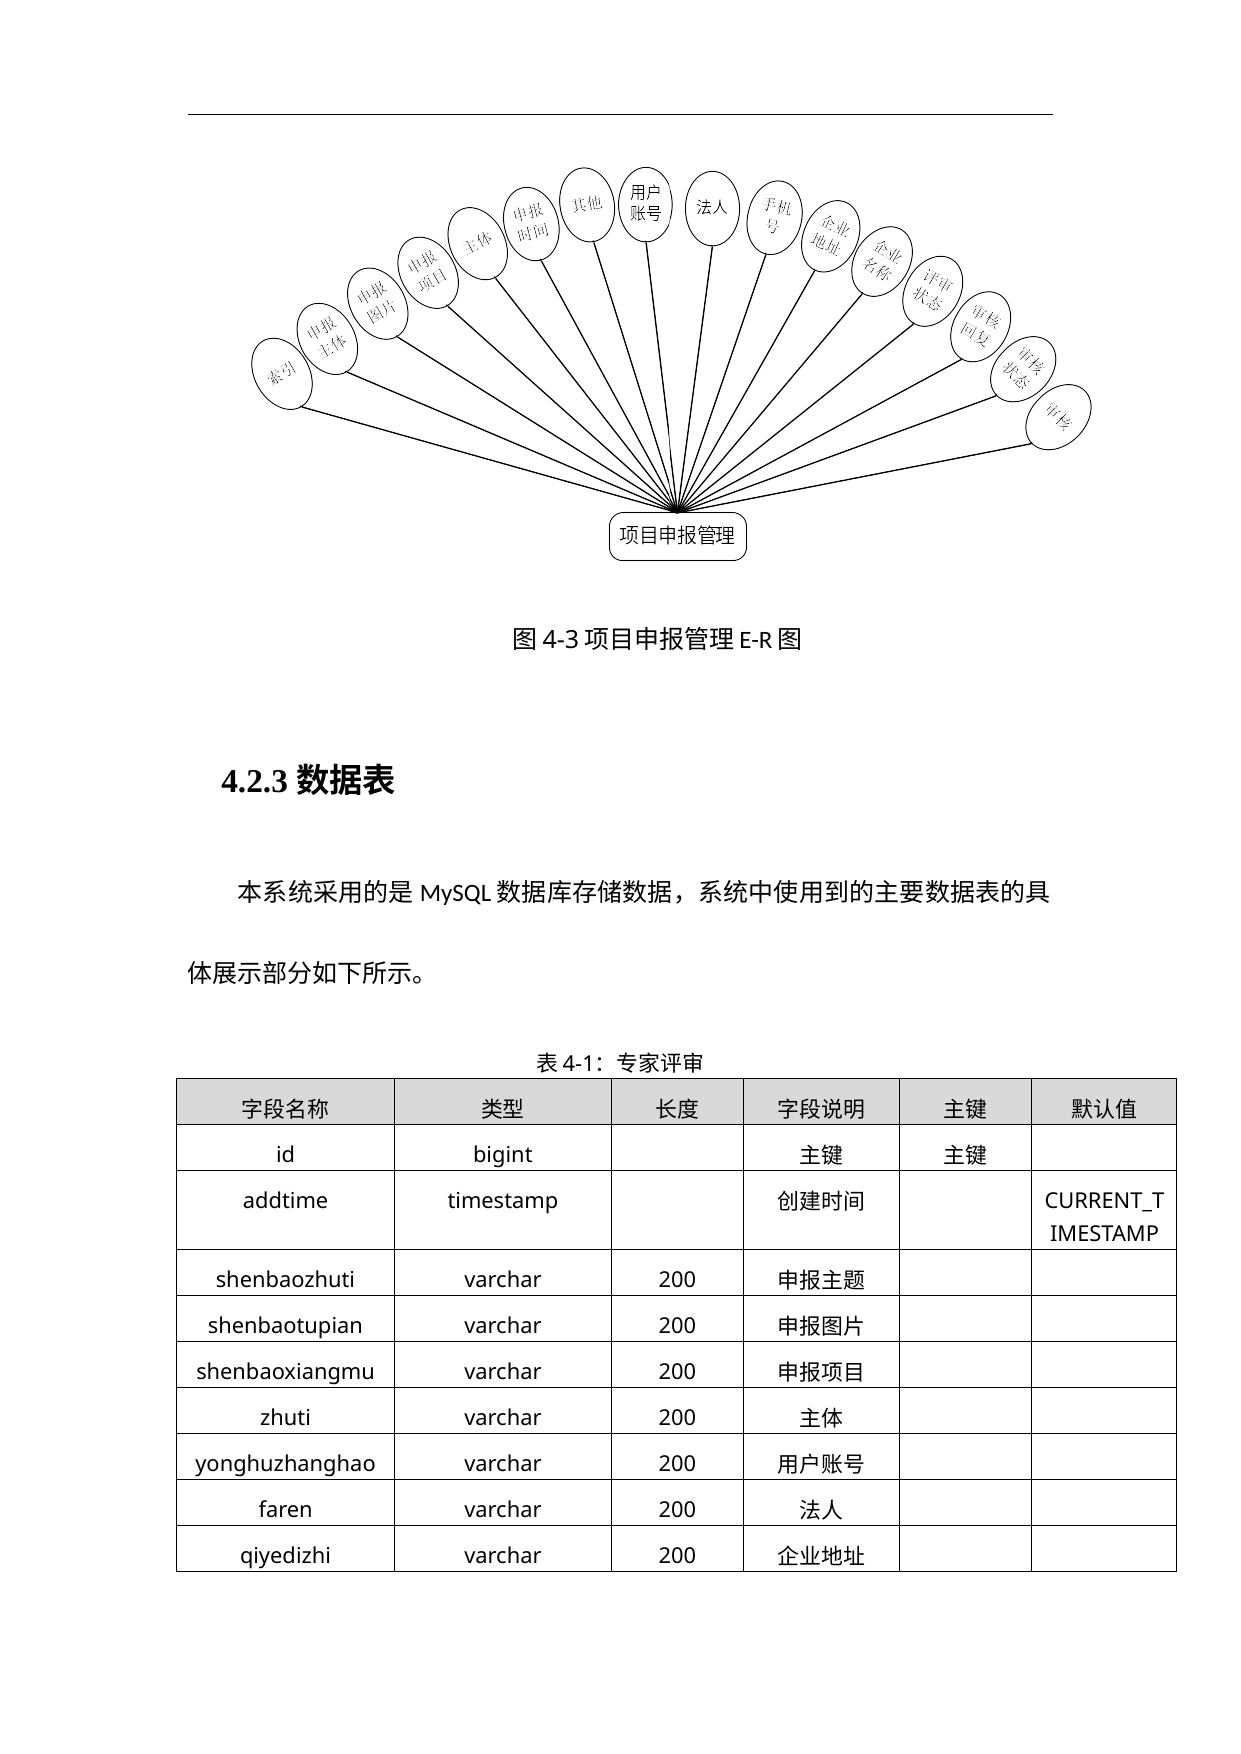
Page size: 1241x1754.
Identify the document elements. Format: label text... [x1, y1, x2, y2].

table_cell [900, 1250, 1031, 1295]
table_cell [1032, 1250, 1176, 1295]
table_header 类型 [395, 1079, 611, 1124]
table_cell 200 [612, 1296, 743, 1341]
table_cell 申报图片 [744, 1296, 899, 1341]
table_cell 主体 [744, 1388, 899, 1433]
table_cell varchar [395, 1342, 611, 1387]
table_cell varchar [395, 1296, 611, 1341]
table_cell [900, 1171, 1031, 1249]
table_cell 企业地址 [744, 1526, 899, 1571]
table_cell [1032, 1480, 1176, 1525]
table_cell [900, 1342, 1031, 1387]
table_header 长度 [612, 1079, 743, 1124]
table_header 主键 [900, 1079, 1031, 1124]
table_cell bigint [395, 1125, 611, 1170]
table_cell [900, 1480, 1031, 1525]
table_cell varchar [395, 1250, 611, 1295]
table_cell 用户账号 [744, 1434, 899, 1479]
table_cell 200 [612, 1388, 743, 1433]
text 表4-1：专家评审 [187, 1046, 1053, 1078]
table_cell 200 [612, 1480, 743, 1525]
table_header 字段说明 [744, 1079, 899, 1124]
table_cell [612, 1171, 743, 1249]
table_cell zhuti [177, 1388, 394, 1433]
table_cell [1032, 1296, 1176, 1341]
table_cell yonghuzhanghao [177, 1434, 394, 1479]
table_cell 创建时间 [744, 1171, 899, 1249]
text 本系统采用的是MySQL数据库存储数据，系统中使用到的主要数据表的具体展示部分如下所示。 [187, 858, 1053, 1004]
table_cell [900, 1388, 1031, 1433]
table_cell [1032, 1388, 1176, 1433]
table_cell timestamp [395, 1171, 611, 1249]
table_cell 200 [612, 1250, 743, 1295]
table_cell 主键 [900, 1125, 1031, 1170]
table_cell shenbaotupian [177, 1296, 394, 1341]
table_cell [1032, 1125, 1176, 1170]
table_cell [1032, 1434, 1176, 1479]
table_header 字段名称 [177, 1079, 394, 1124]
table_cell varchar [395, 1526, 611, 1571]
table_cell 200 [612, 1526, 743, 1571]
table_cell CURRENT_TIMESTAMP [1032, 1171, 1176, 1249]
text 图4-3项目申报管理E-R图 [187, 605, 1053, 670]
table_cell 法人 [744, 1480, 899, 1525]
subtitle 4.2.3 数据表 [187, 746, 1053, 811]
table_header 默认值 [1032, 1079, 1176, 1124]
table_cell varchar [395, 1434, 611, 1479]
table_cell [1032, 1526, 1176, 1571]
table_cell id [177, 1125, 394, 1170]
table_cell varchar [395, 1480, 611, 1525]
table_cell 主键 [744, 1125, 899, 1170]
table_cell shenbaozhuti [177, 1250, 394, 1295]
table_cell 申报主题 [744, 1250, 899, 1295]
table_cell [900, 1296, 1031, 1341]
table_cell 200 [612, 1434, 743, 1479]
table_cell 申报项目 [744, 1342, 899, 1387]
table_cell qiyedizhi [177, 1526, 394, 1571]
table_cell shenbaoxiangmu [177, 1342, 394, 1387]
table_cell [612, 1125, 743, 1170]
table_cell 200 [612, 1342, 743, 1387]
table_cell addtime [177, 1171, 394, 1249]
table_cell [900, 1526, 1031, 1571]
table_cell [900, 1434, 1031, 1479]
table_cell [1032, 1342, 1176, 1387]
table_cell faren [177, 1480, 394, 1525]
table_cell varchar [395, 1388, 611, 1433]
